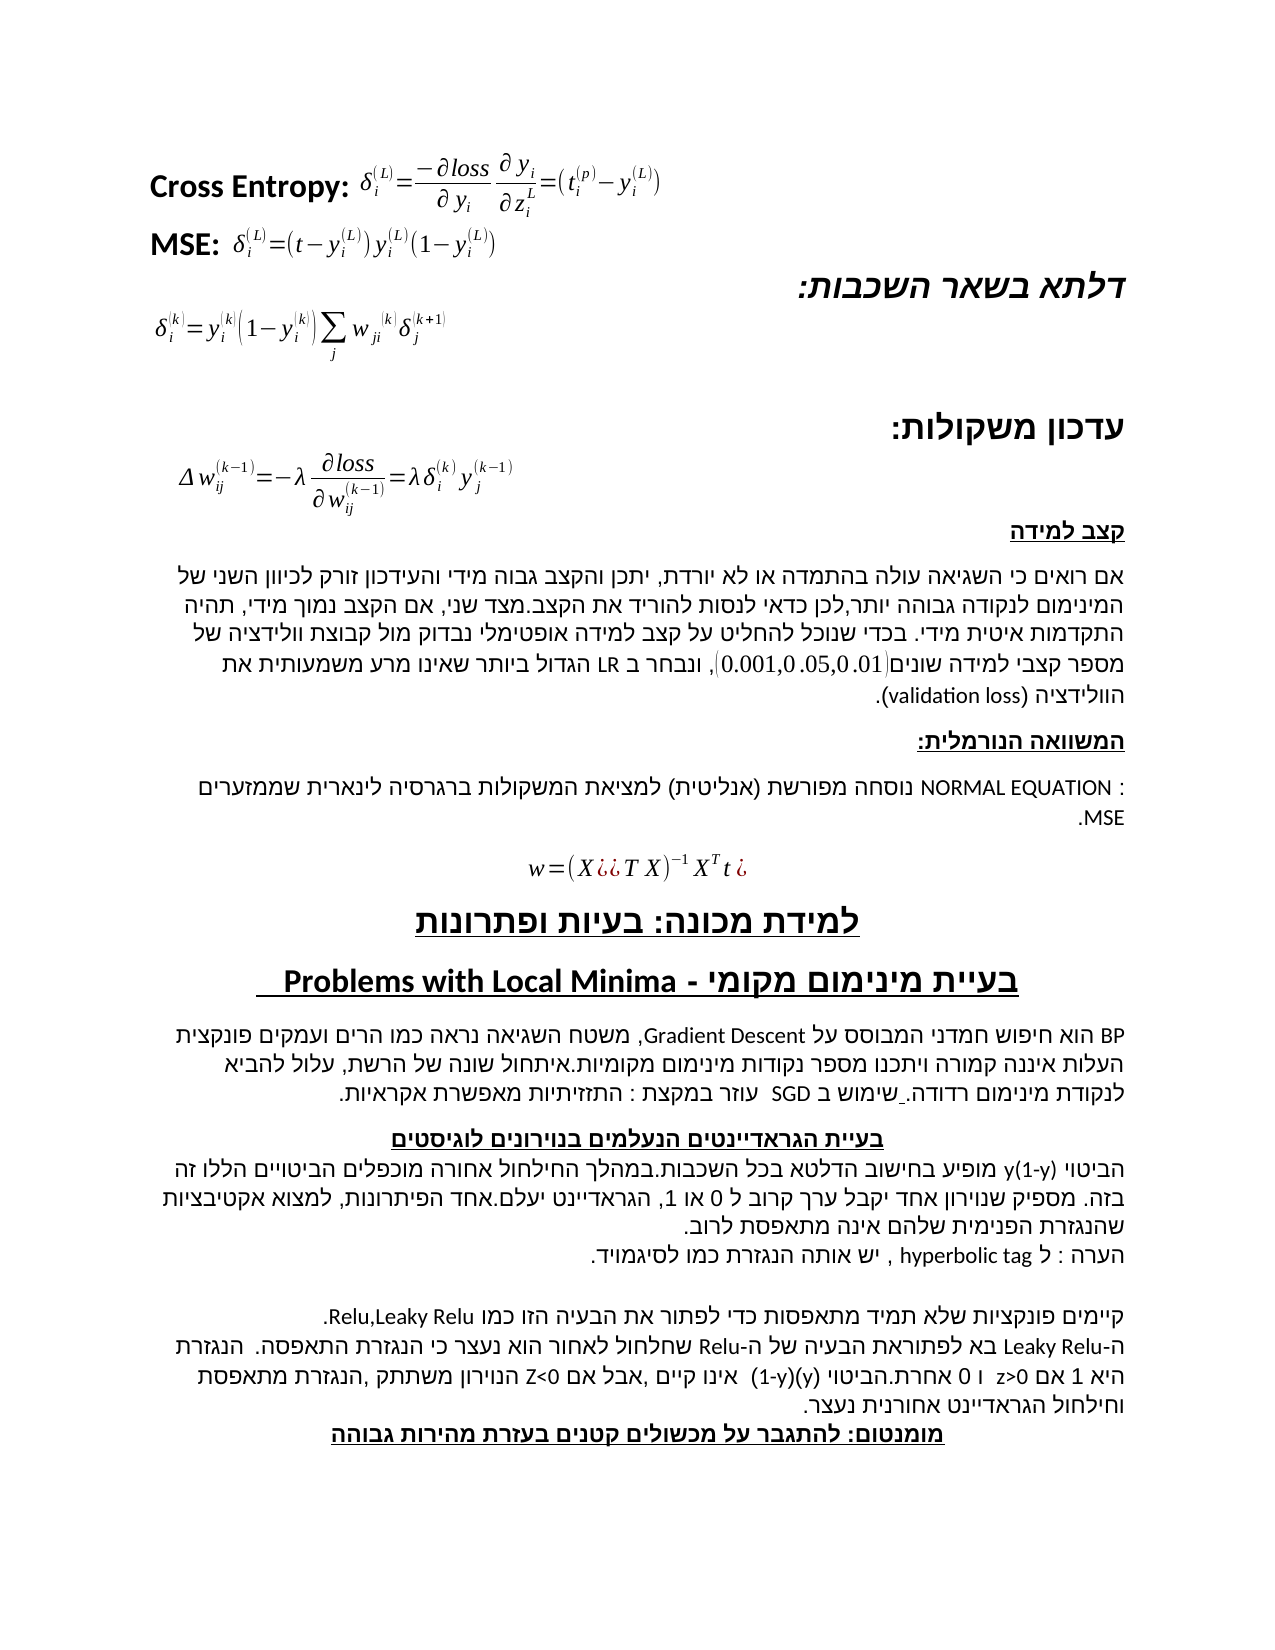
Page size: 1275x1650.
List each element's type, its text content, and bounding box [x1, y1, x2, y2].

text המשוואה הנורמלית: [150, 728, 1125, 754]
text קיימים פונקציות שלא תמיד מתאפסות כדי לפתור את הבעיה הזו כמו Relu,Leaky Relu. [150, 1302, 1125, 1330]
text MSE: [150, 223, 1125, 264]
text אם רואים כי השגיאה עולה בהתמדה או לא יורדת, יתכן והקצב גבוה מידי והעידכון זורק לכיוון השני של המינימום לנקודה גבוהה יותר,לכן כדאי לנסות להוריד את הקצב.מצד שני, אם הקצב נמוך מידי, תהיה התקדמות איטית מידי. בכדי שנוכל להחליט על קצב למידה אופטימלי נבדוק מול קבוצת וולידציה של מספר קצבי למידה שונים, ונבחר ב LR הגדול ביותר שאינו מרע משמעותית את הוולידציה (validation loss). [150, 563, 1125, 709]
text בעיית הגראדיינטים הנעלמים בנוירונים לוגיסטים [150, 1126, 1125, 1153]
text הביטוי y(1-y) מופיע בחישוב הדלטא בכל השכבות.במהלך החילחול אחורה מוכפלים הביטויים הללו זה בזה. מספיק שנוירון אחד יקבל ערך קרוב ל 0 או 1, הגראדיינט יעלם.אחד הפיתרונות, למצוא אקטיבציות שהנגזרת הפנימית שלהם אינה מתאפסת לרוב. [150, 1155, 1125, 1239]
text ה-Leaky Relu בא לפתוראת הבעיה של ה-Relu שחלחול לאחור הוא נעצר כי הנגזרת התאפסה. הנגזרת היא 1 אם z>0 ו 0 אחרת.הביטוי (y)(1-y) אינו קיים ,אבל אם Z<0 הנוירון משתתק ,הנגזרת מתאפסת וחילחול הגראדיינט אחורנית נעצר. [150, 1332, 1125, 1419]
text בעיית מינימום מקומי - Problems with Local Minima [150, 960, 1125, 1001]
text עדכון משקולות: [150, 408, 1125, 446]
text BP הוא חיפוש חמדני המבוסס על Gradient Descent, משטח השגיאה נראה כמו הרים ועמקים פונקצית העלות איננה קמורה ויתכנו מספר נקודות מינימום מקומיות.איתחול שונה של הרשת, עלול להביא לנקודת מינימום רדודה. שימוש ב SGD עוזר במקצת : התזזיתיות מאפשרת אקראיות. [150, 1021, 1125, 1107]
text מומנטום: להתגבר על מכשולים קטנים בעזרת מהירות גבוהה [150, 1421, 1125, 1447]
text : NORMAL EQUATION נוסחה מפורשת (אנליטית) למציאת המשקולות ברגרסיה לינארית שממזערים MSE. [150, 773, 1125, 831]
text למידת מכונה: בעיות ופתרונות [150, 902, 1125, 941]
text Cross Entropy: [150, 150, 1125, 220]
text דלתא בשאר השכבות: [150, 267, 1125, 306]
text קצב למידה [150, 518, 1125, 544]
text הערה : ל hyperbolic tag , יש אותה הנגזרת כמו לסיגמויד. [150, 1242, 1125, 1270]
